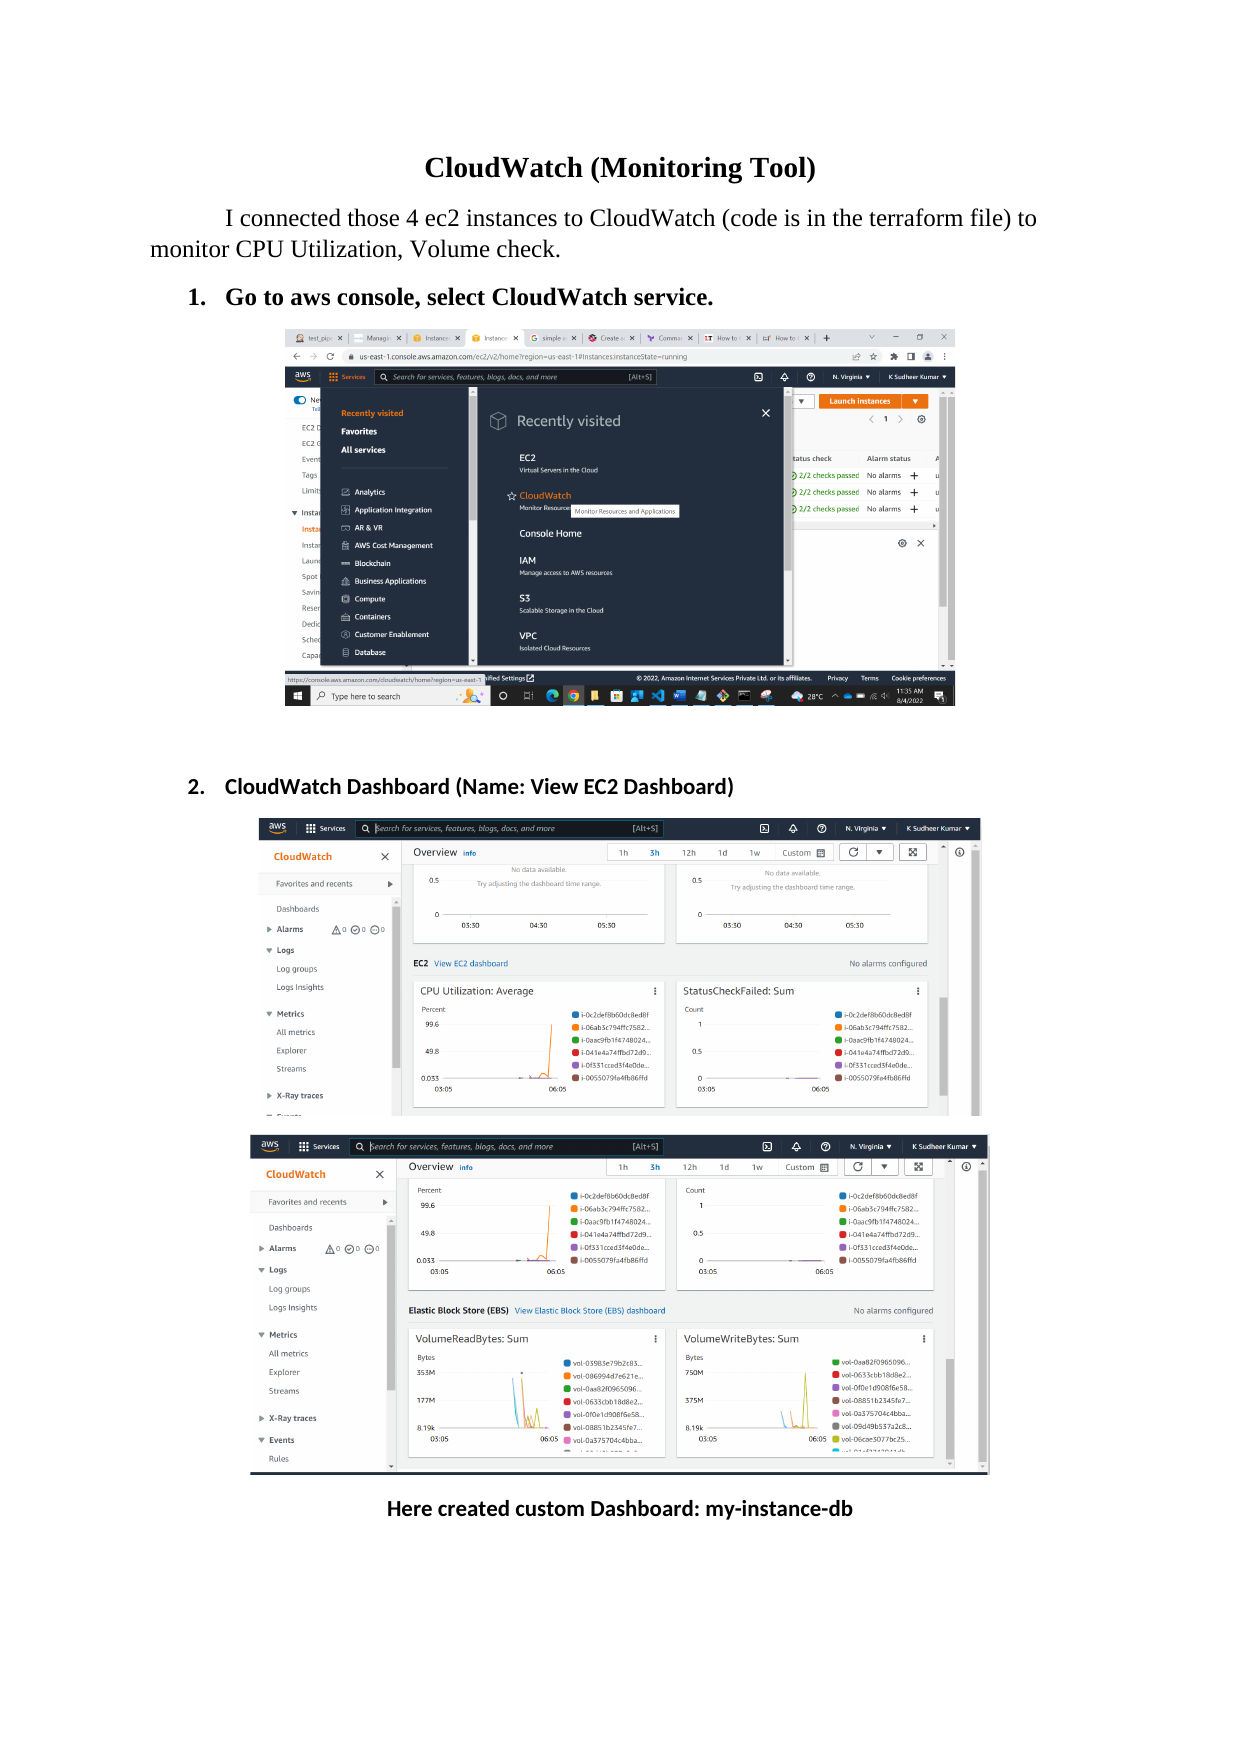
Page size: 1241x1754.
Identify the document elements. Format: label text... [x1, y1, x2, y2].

picture [258, 818, 982, 1116]
text I connected those 4 ec2 instances to CloudWatch (code is in the terraform file) to monitor CPU Utilization, Volume check. [150, 203, 1090, 263]
picture [250, 1134, 990, 1475]
picture [285, 329, 955, 706]
text CloudWatch (Monitoring Tool) [150, 150, 1090, 183]
list CloudWatch Dashboard (Name: View EC2 Dashboard) [187, 772, 1090, 800]
list Go to aws console, select CloudWatch service. [187, 282, 1090, 310]
text Here created custom Dashboard: my-instance-db [150, 1494, 1090, 1522]
